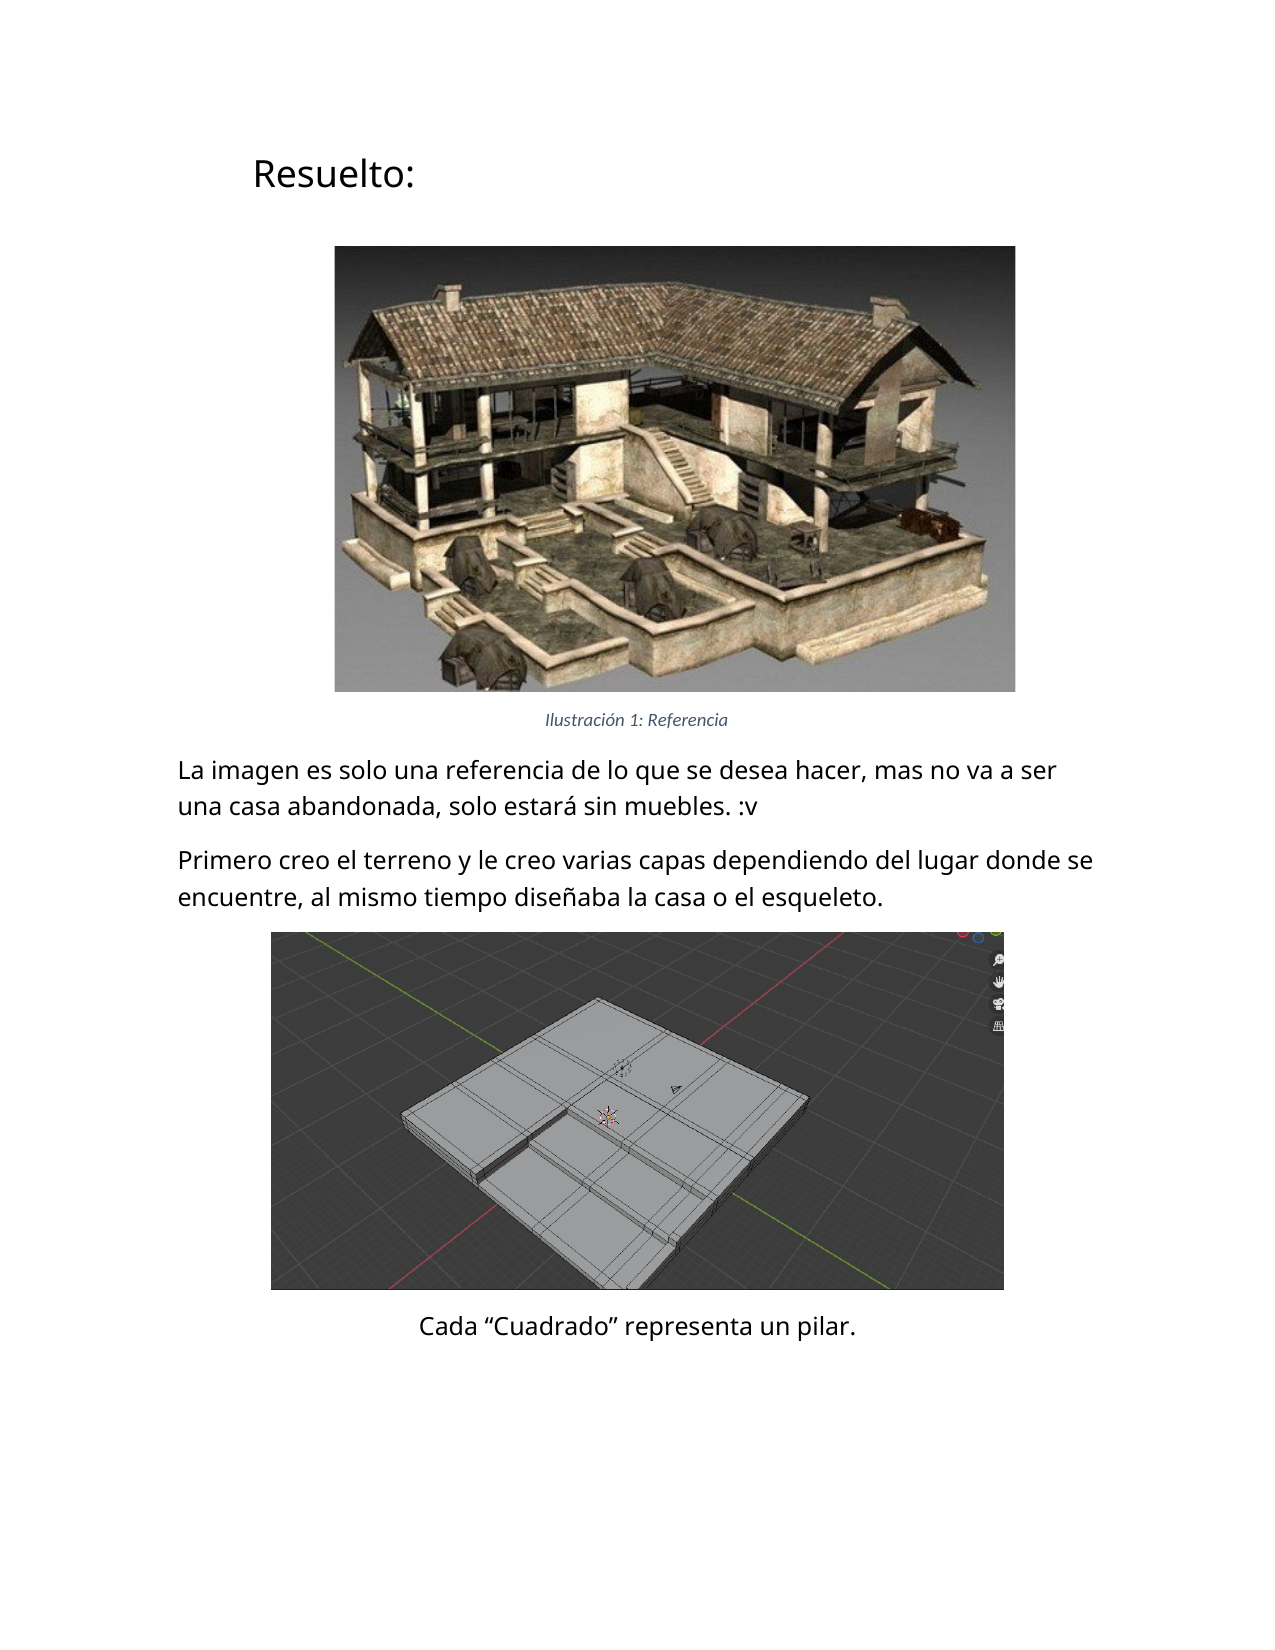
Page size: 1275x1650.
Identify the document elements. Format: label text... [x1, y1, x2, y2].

text Ilustración 1: Referencia [177, 708, 1098, 731]
picture [271, 932, 1004, 1290]
text Cada “Cuadrado” representa un pilar. [177, 1308, 1098, 1342]
text Resuelto: [252, 148, 1098, 199]
picture [334, 246, 1016, 692]
text Primero creo el terreno y le creo varias capas dependiendo del lugar donde se encuentre, al mismo tiempo diseñaba la casa o el esqueleto. [177, 842, 1098, 913]
text La imagen es solo una referencia de lo que se desea hacer, mas no va a ser una casa abandonada, solo estará sin muebles. :v [177, 752, 1098, 823]
